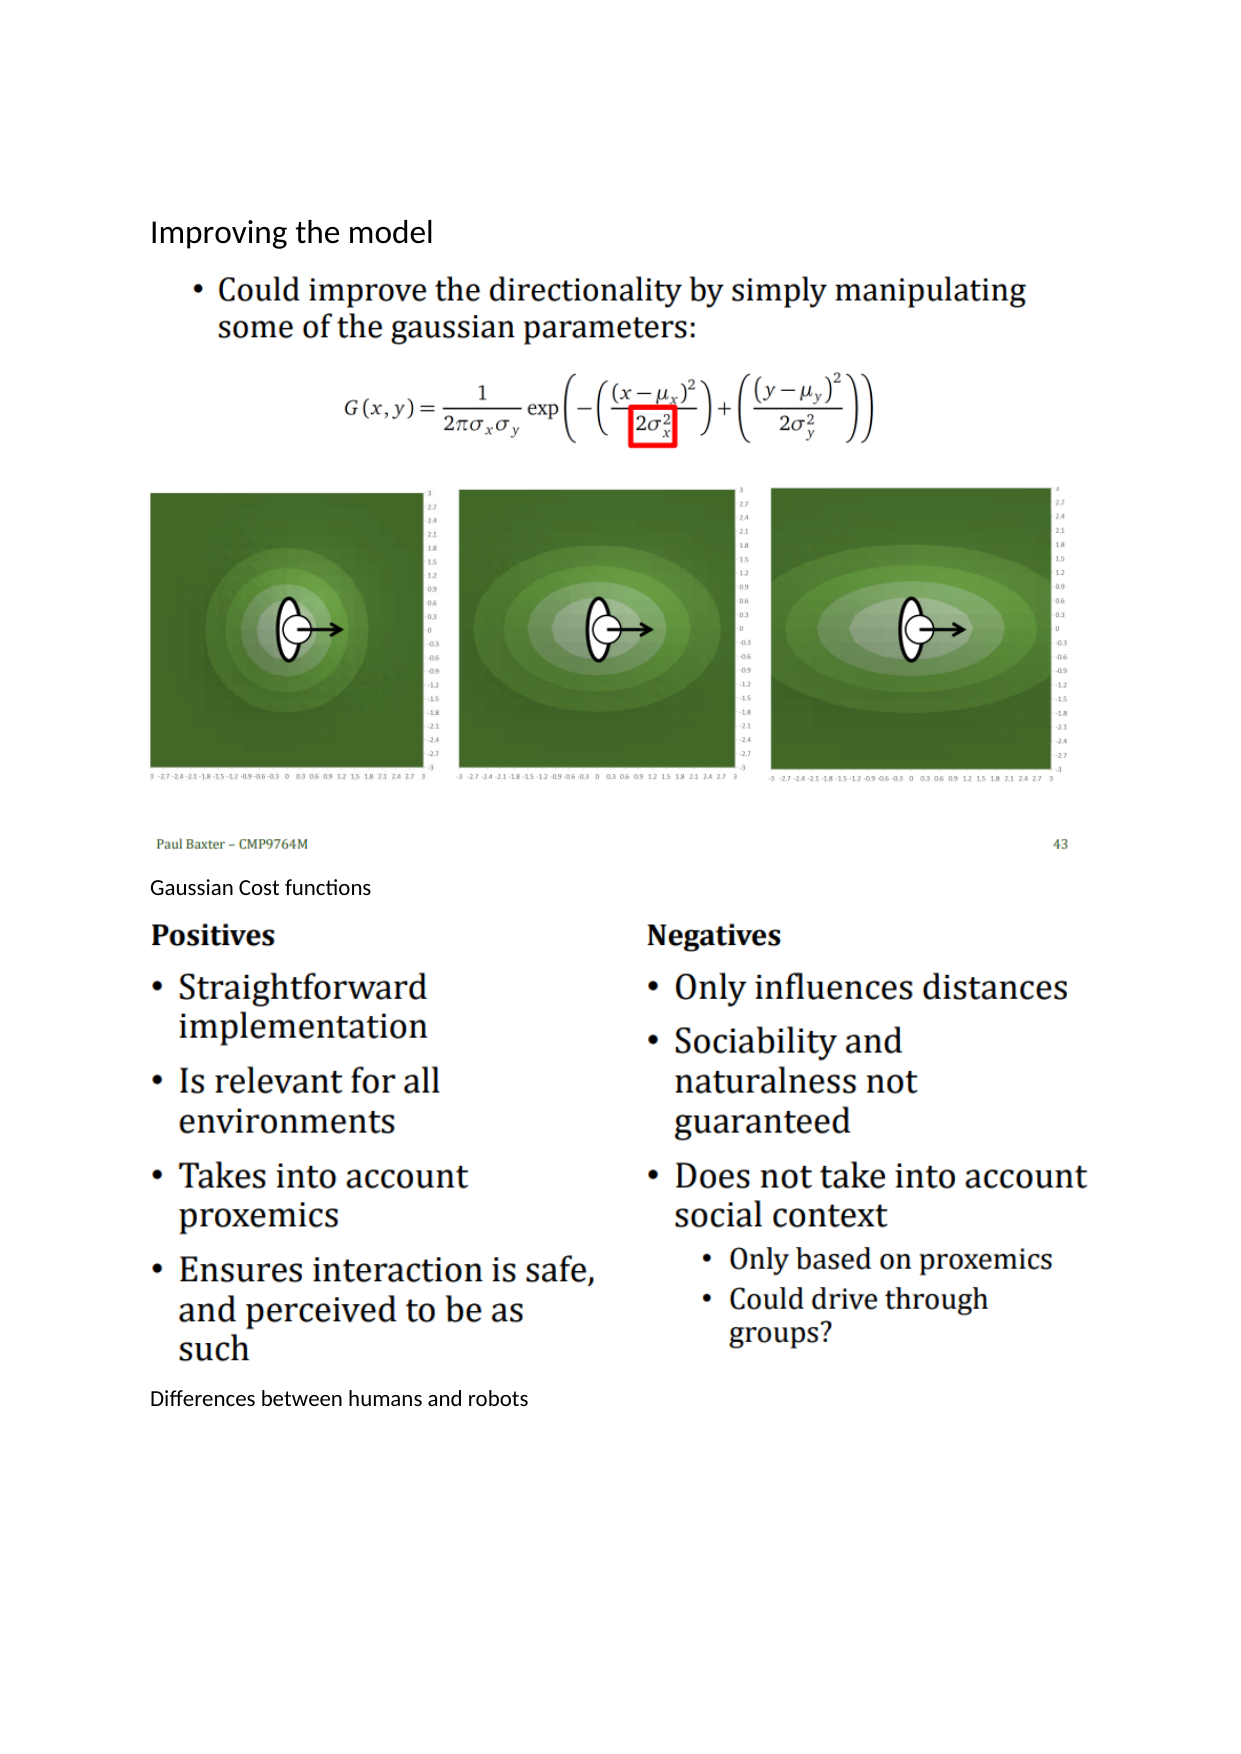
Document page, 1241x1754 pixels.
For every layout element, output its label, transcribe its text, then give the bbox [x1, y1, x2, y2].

text Gaussian Cost functions [150, 873, 1090, 901]
picture [150, 920, 1091, 1366]
text Differences between humans and robots [150, 1384, 1090, 1412]
text Improving the model [150, 211, 1090, 251]
picture [150, 271, 1072, 855]
